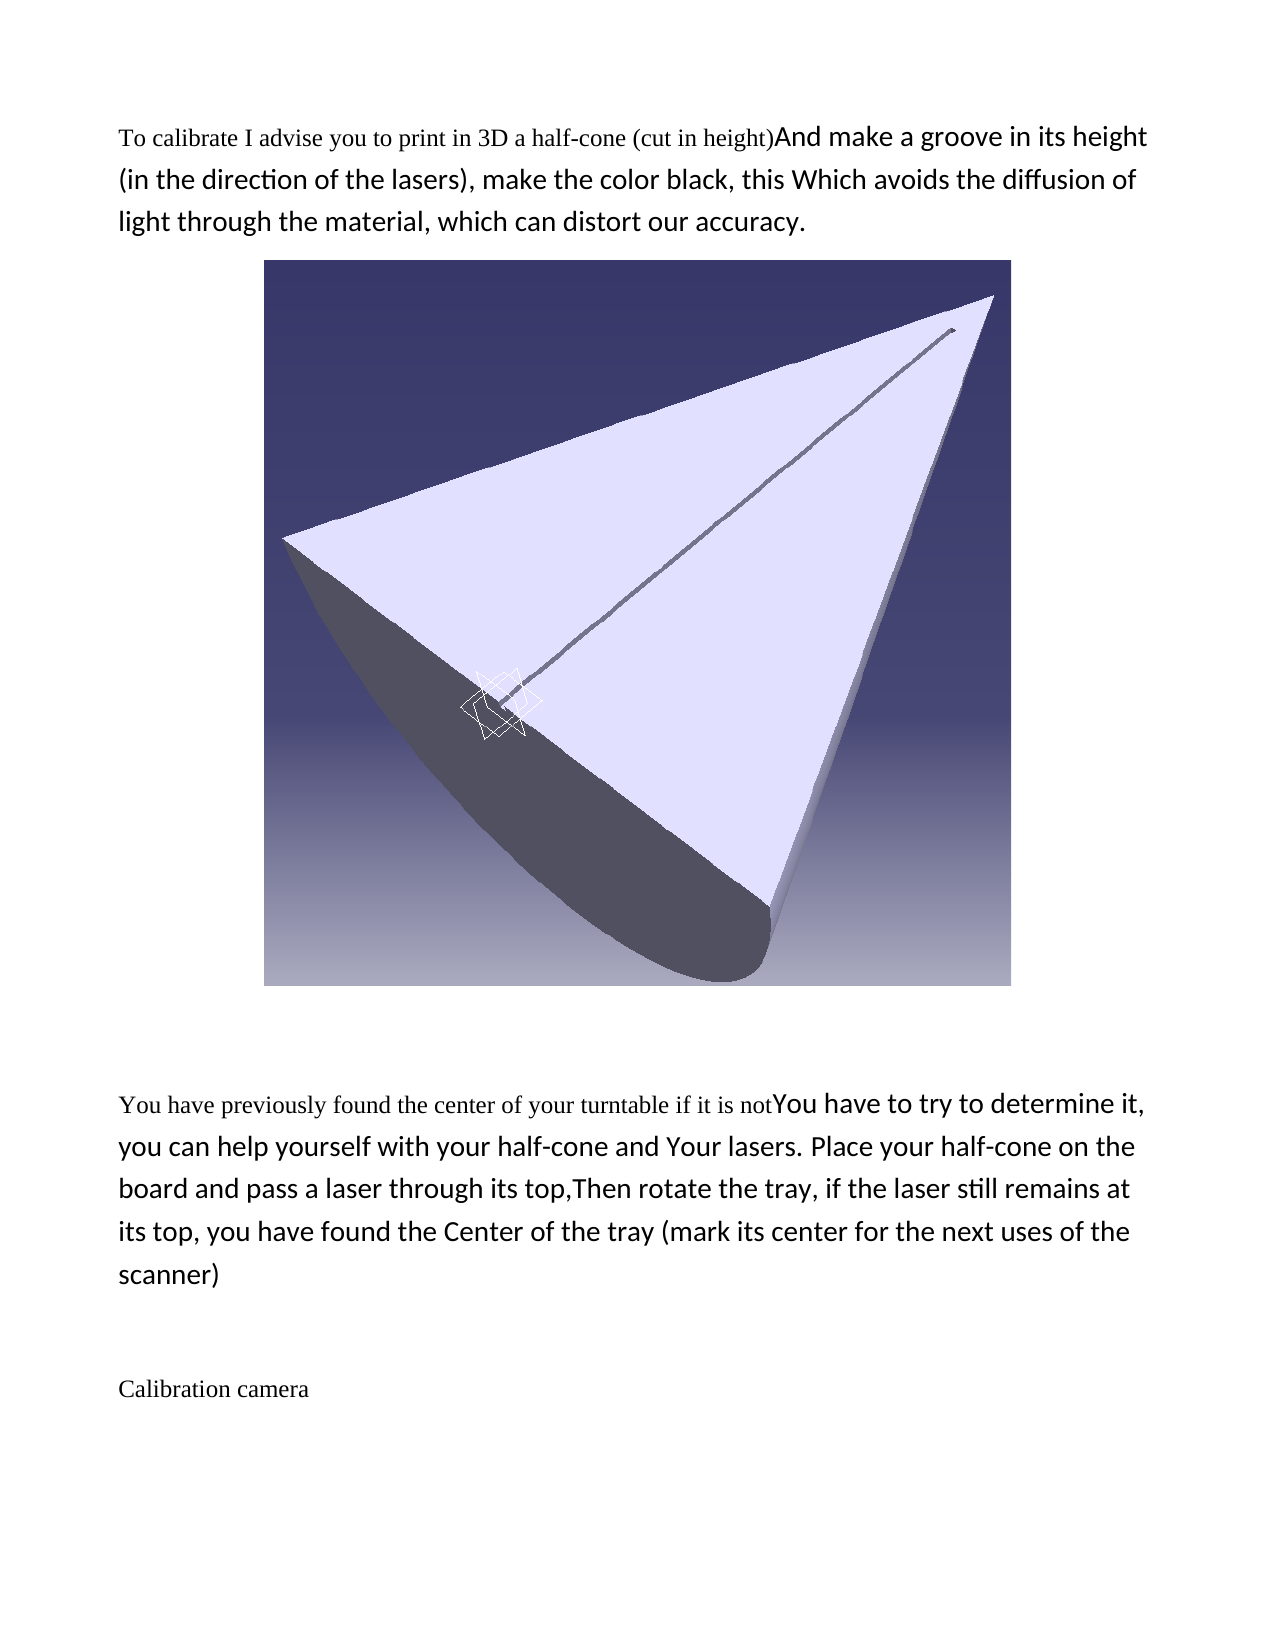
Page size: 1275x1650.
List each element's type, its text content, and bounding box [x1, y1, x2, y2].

text To calibrate I advise you to print in 3D a half-cone (cut in height)And make a groove in its height (in the direction of the lasers), make the color black, this Which avoids the diffusion of light through the material, which can distort our accuracy. [118, 118, 1157, 239]
text Calibration camera [118, 1374, 1157, 1403]
text You have previously found the center of your turntable if it is notYou have to try to determine it, you can help yourself with your half-cone and Your lasers. Place your half-cone on the board and pass a laser through its top,Then rotate the tray, if the laser still remains at its top, you have found the Center of the tray (mark its center for the next uses of the scanner) [118, 1085, 1157, 1291]
picture [264, 260, 1012, 986]
